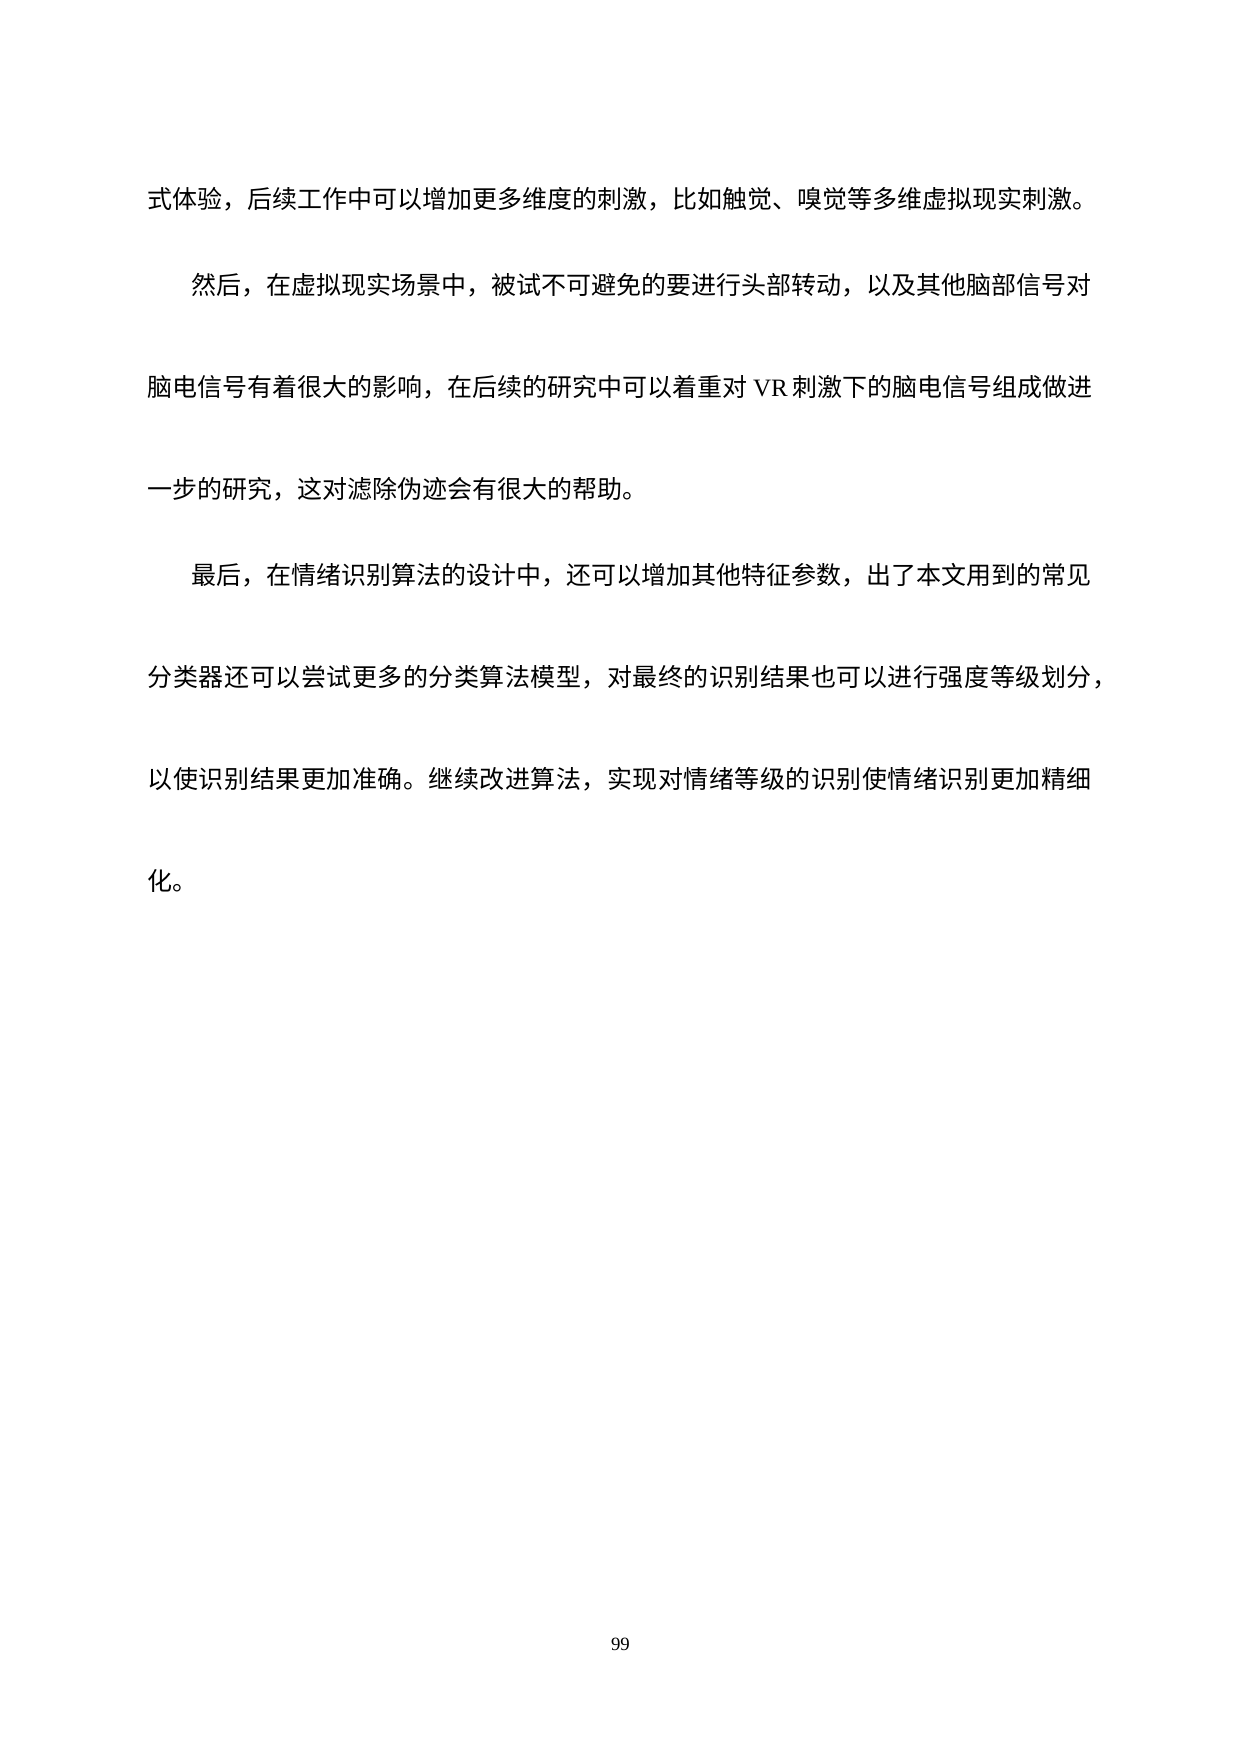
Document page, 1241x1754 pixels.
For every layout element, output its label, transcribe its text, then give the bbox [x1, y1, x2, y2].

text 然后，在虚拟现实场景中，被试不可避免的要进行头部转动，以及其他脑部信号对脑电信号有着很大的影响，在后续的研究中可以着重对VR刺激下的脑电信号组成做进一步的研究，这对滤除伪迹会有很大的帮助。 [148, 250, 1092, 522]
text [148, 164, 1092, 232]
text 最后，在情绪识别算法的设计中，还可以增加其他特征参数，出了本文用到的常见分类器还可以尝试更多的分类算法模型，对最终的识别结果也可以进行强度等级划分，以使识别结果更加准确。继续改进算法，实现对情绪等级的识别使情绪识别更加精细化。 [148, 540, 1092, 913]
